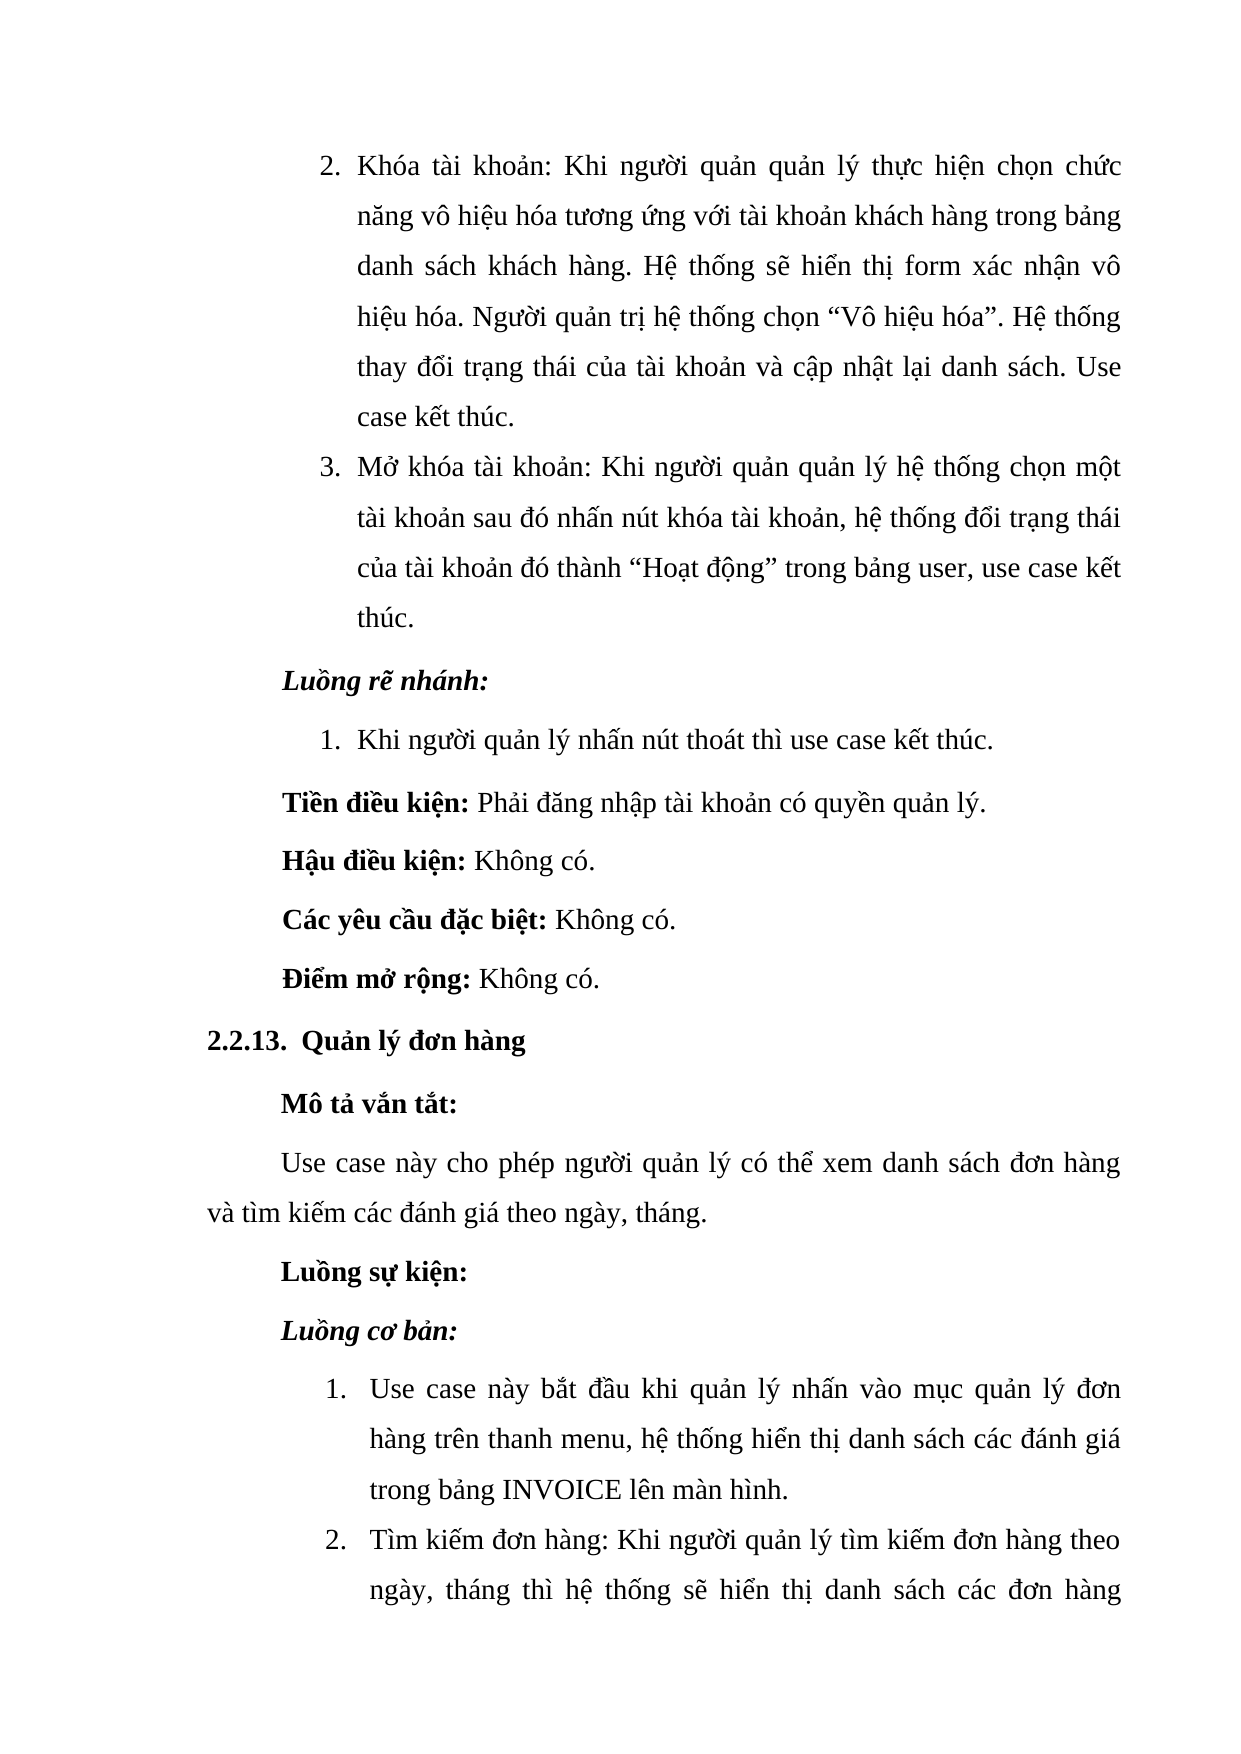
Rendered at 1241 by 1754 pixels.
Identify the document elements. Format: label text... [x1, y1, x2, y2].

subtitle Quản lý đơn hàng [207, 1023, 1122, 1057]
list Use case này bắt đầu khi quản lý nhấn vào mục quản lý đơn hàng trên thanh menu, hệ thống hiển thị danh sách các đánh giá trong bảng INVOICE lên màn hình. [325, 1371, 1122, 1505]
list Khóa tài khoản: Khi người quản quản lý thực hiện chọn chức năng vô hiệu hóa tương ứng với tài khoản khách hàng trong bảng danh sách khách hàng. Hệ thống sẽ hiển thị form xác nhận vô hiệu hóa. Người quản trị hệ thống chọn “Vô hiệu hóa”. Hệ thống thay đổi trạng thái của tài khoản và cập nhật lại danh sách. Use case kết thúc. [319, 148, 1122, 433]
text Luồng sự kiện: [207, 1254, 1122, 1287]
text Mô tả vắn tắt: [207, 1086, 1122, 1120]
text Các yêu cầu đặc biệt: Không có. [207, 902, 1122, 936]
list Khi người quản lý nhấn nút thoát thì use case kết thúc. [319, 722, 1122, 756]
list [325, 1522, 1122, 1606]
text Luồng cơ bản: [207, 1313, 1122, 1346]
text Hậu điều kiện: Không có. [207, 843, 1122, 877]
text Use case này cho phép người quản lý có thể xem danh sách đơn hàng và tìm kiếm các đánh giá theo ngày, tháng. [207, 1145, 1122, 1229]
text Luồng rẽ nhánh: [244, 663, 1122, 697]
text Điểm mở rộng: Không có. [207, 961, 1122, 994]
list Mở khóa tài khoản: Khi người quản quản lý hệ thống chọn một tài khoản sau đó nhấn nút khóa tài khoản, hệ thống đổi trạng thái của tài khoản đó thành “Hoạt động” trong bảng user, use case kết thúc. [319, 449, 1122, 634]
text Tiền điều kiện: Phải đăng nhập tài khoản có quyền quản lý. [207, 785, 1122, 818]
